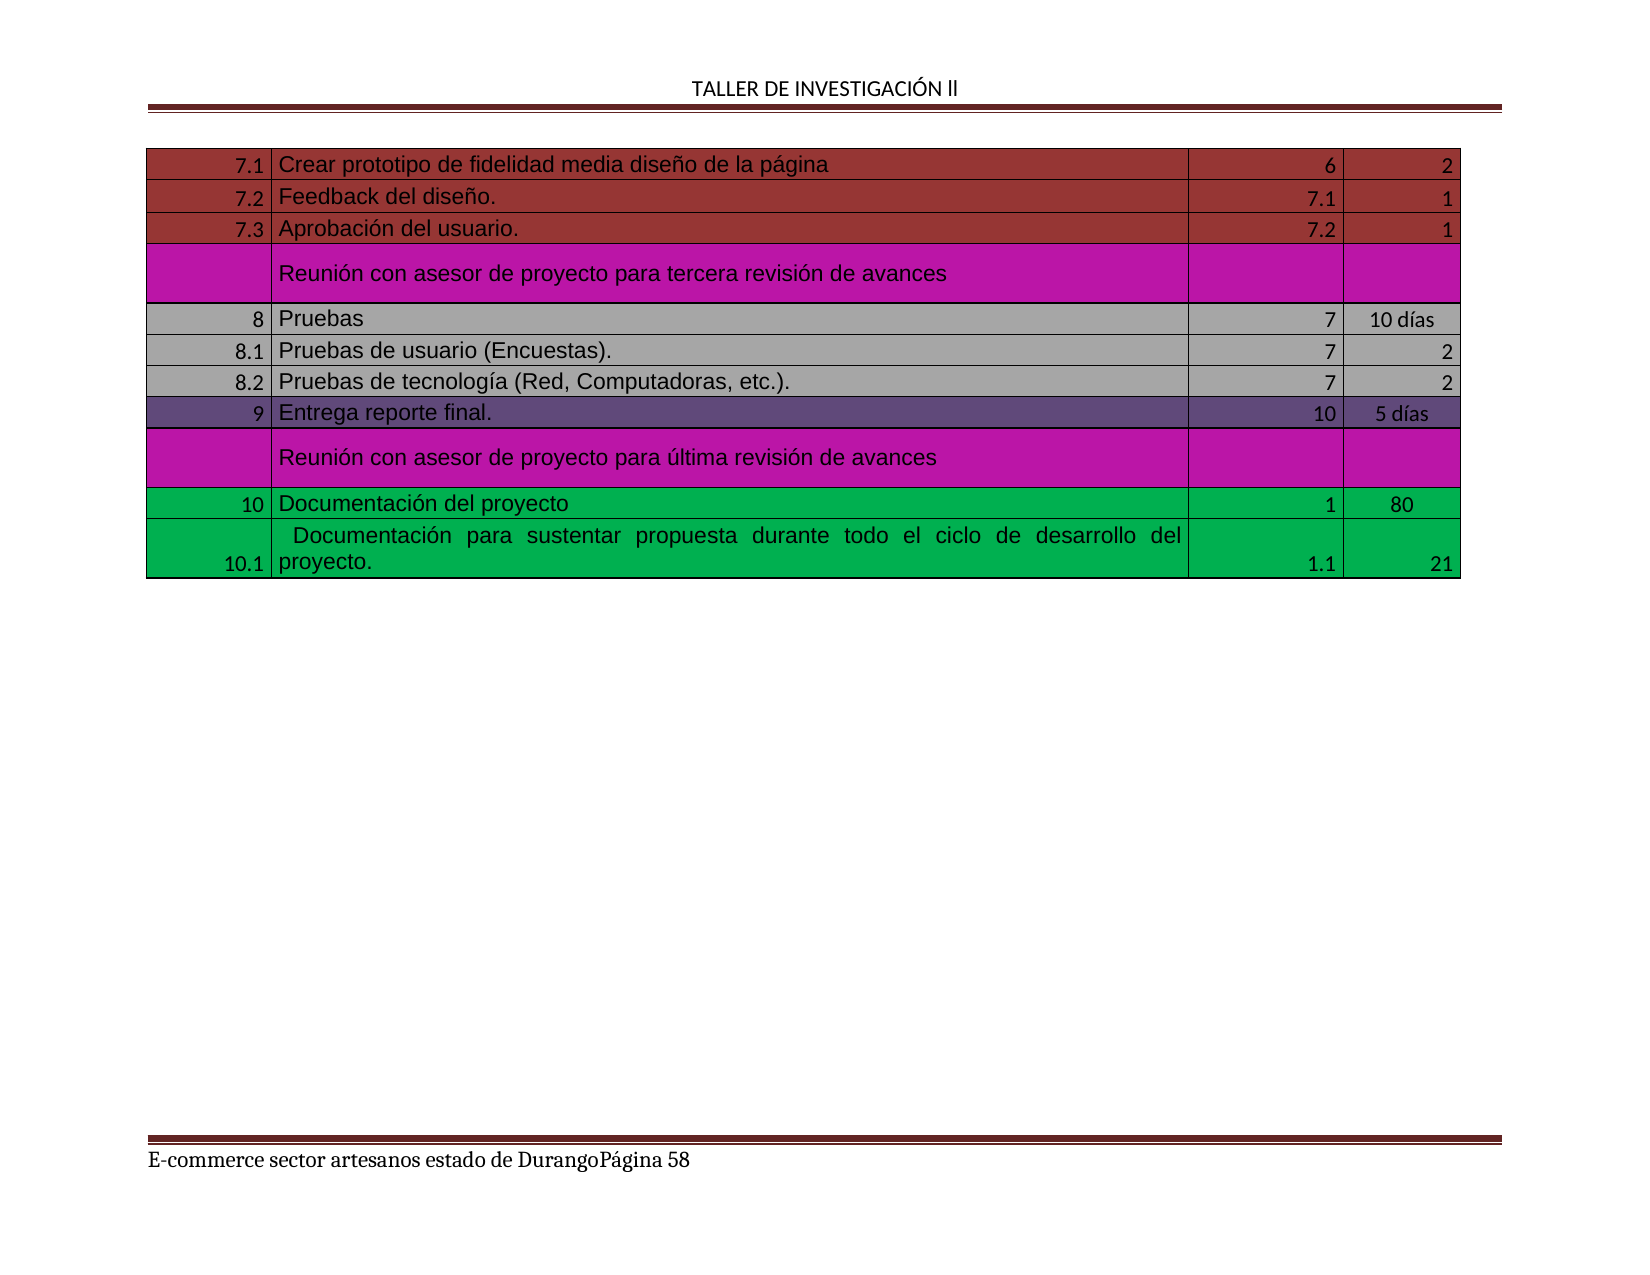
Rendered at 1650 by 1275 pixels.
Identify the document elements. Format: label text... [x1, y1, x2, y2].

table_cell 7.1 [1189, 180, 1343, 212]
table_cell 9 [147, 397, 271, 427]
table_cell 7 [1189, 366, 1343, 396]
table_cell Documentación del proyecto [272, 488, 1188, 518]
table_cell Documentación para sustentar propuesta durante todo el ciclo de desarrollo del proyecto. [272, 519, 1188, 577]
table_cell 7 [1189, 304, 1343, 334]
table_cell 7.2 [147, 180, 271, 212]
table_cell Pruebas de usuario (Encuestas). [272, 335, 1188, 365]
table_cell 1 [1189, 488, 1343, 518]
table_cell 10 [1189, 397, 1343, 427]
table_cell [1344, 244, 1460, 302]
table_cell 1 [1344, 180, 1460, 212]
table_cell 1.1 [1189, 519, 1343, 577]
table_cell 8 [147, 304, 271, 334]
table_cell Reunión con asesor de proyecto para tercera revisión de avances [272, 244, 1188, 302]
table_cell 2 [1344, 366, 1460, 396]
table_cell Crear prototipo de fidelidad media diseño de la página [272, 149, 1188, 179]
table_cell 8.2 [147, 366, 271, 396]
table_cell 2 [1344, 335, 1460, 365]
table_cell 2 [1344, 149, 1460, 179]
table_cell 21 [1344, 519, 1460, 577]
table_cell Feedback del diseño. [272, 180, 1188, 212]
table_cell 7.2 [1189, 213, 1343, 243]
table_cell 8.1 [147, 335, 271, 365]
table_cell 10 días [1344, 304, 1460, 334]
table_cell 7 [1189, 335, 1343, 365]
table_cell [1189, 244, 1343, 302]
table_cell 7.1 [147, 149, 271, 179]
table_cell 5 días [1344, 397, 1460, 427]
table_cell Reunión con asesor de proyecto para última revisión de avances [272, 429, 1188, 487]
table_cell Entrega reporte final. [272, 397, 1188, 427]
table_cell Pruebas de tecnología (Red, Computadoras, etc.). [272, 366, 1188, 396]
table_cell [147, 429, 271, 487]
table_cell 80 [1344, 488, 1460, 518]
table_cell Aprobación del usuario. [272, 213, 1188, 243]
table_cell [1344, 429, 1460, 487]
table_cell 10.1 [147, 519, 271, 577]
table_cell Pruebas [272, 304, 1188, 334]
table_cell [147, 244, 271, 302]
table_cell 7.3 [147, 213, 271, 243]
table_cell 10 [147, 488, 271, 518]
table_cell 1 [1344, 213, 1460, 243]
table_cell 6 [1189, 149, 1343, 179]
table_cell [1189, 429, 1343, 487]
